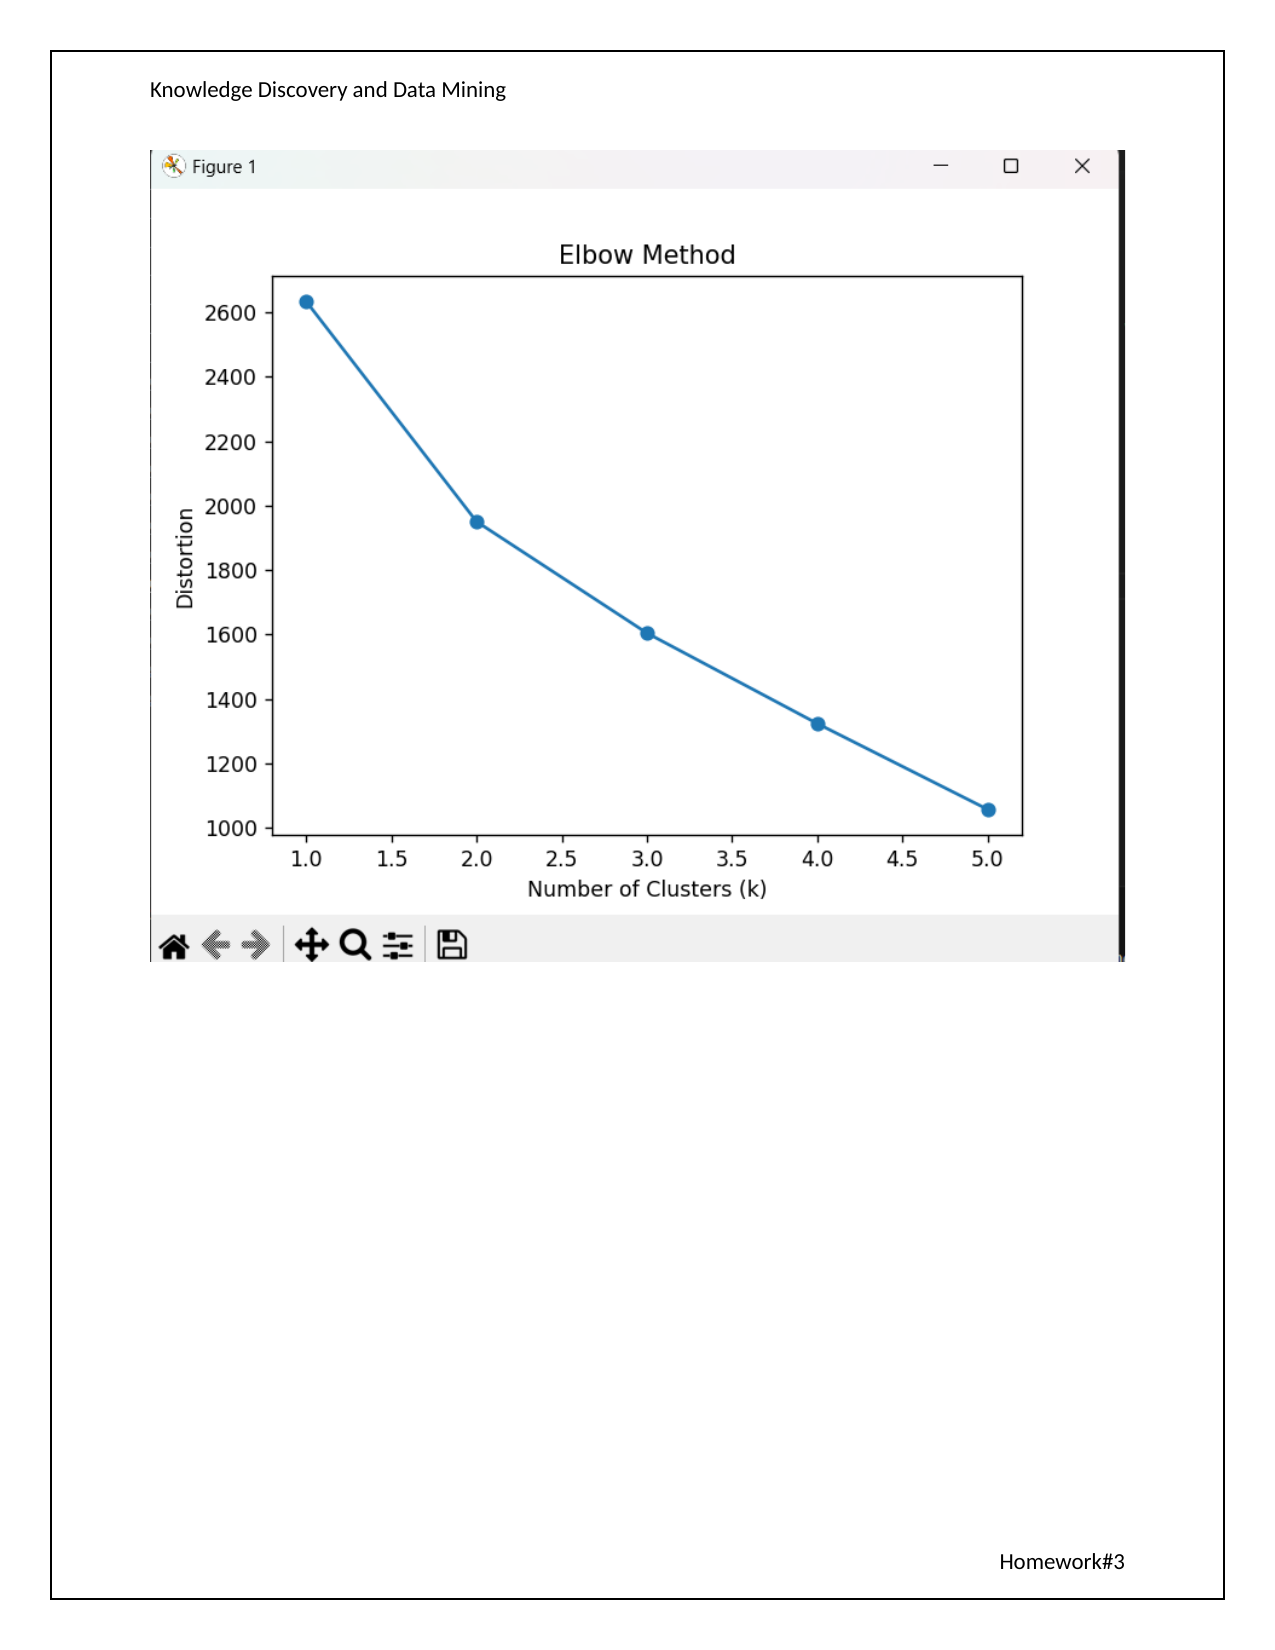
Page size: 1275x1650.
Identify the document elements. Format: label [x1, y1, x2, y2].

picture [150, 150, 1125, 962]
